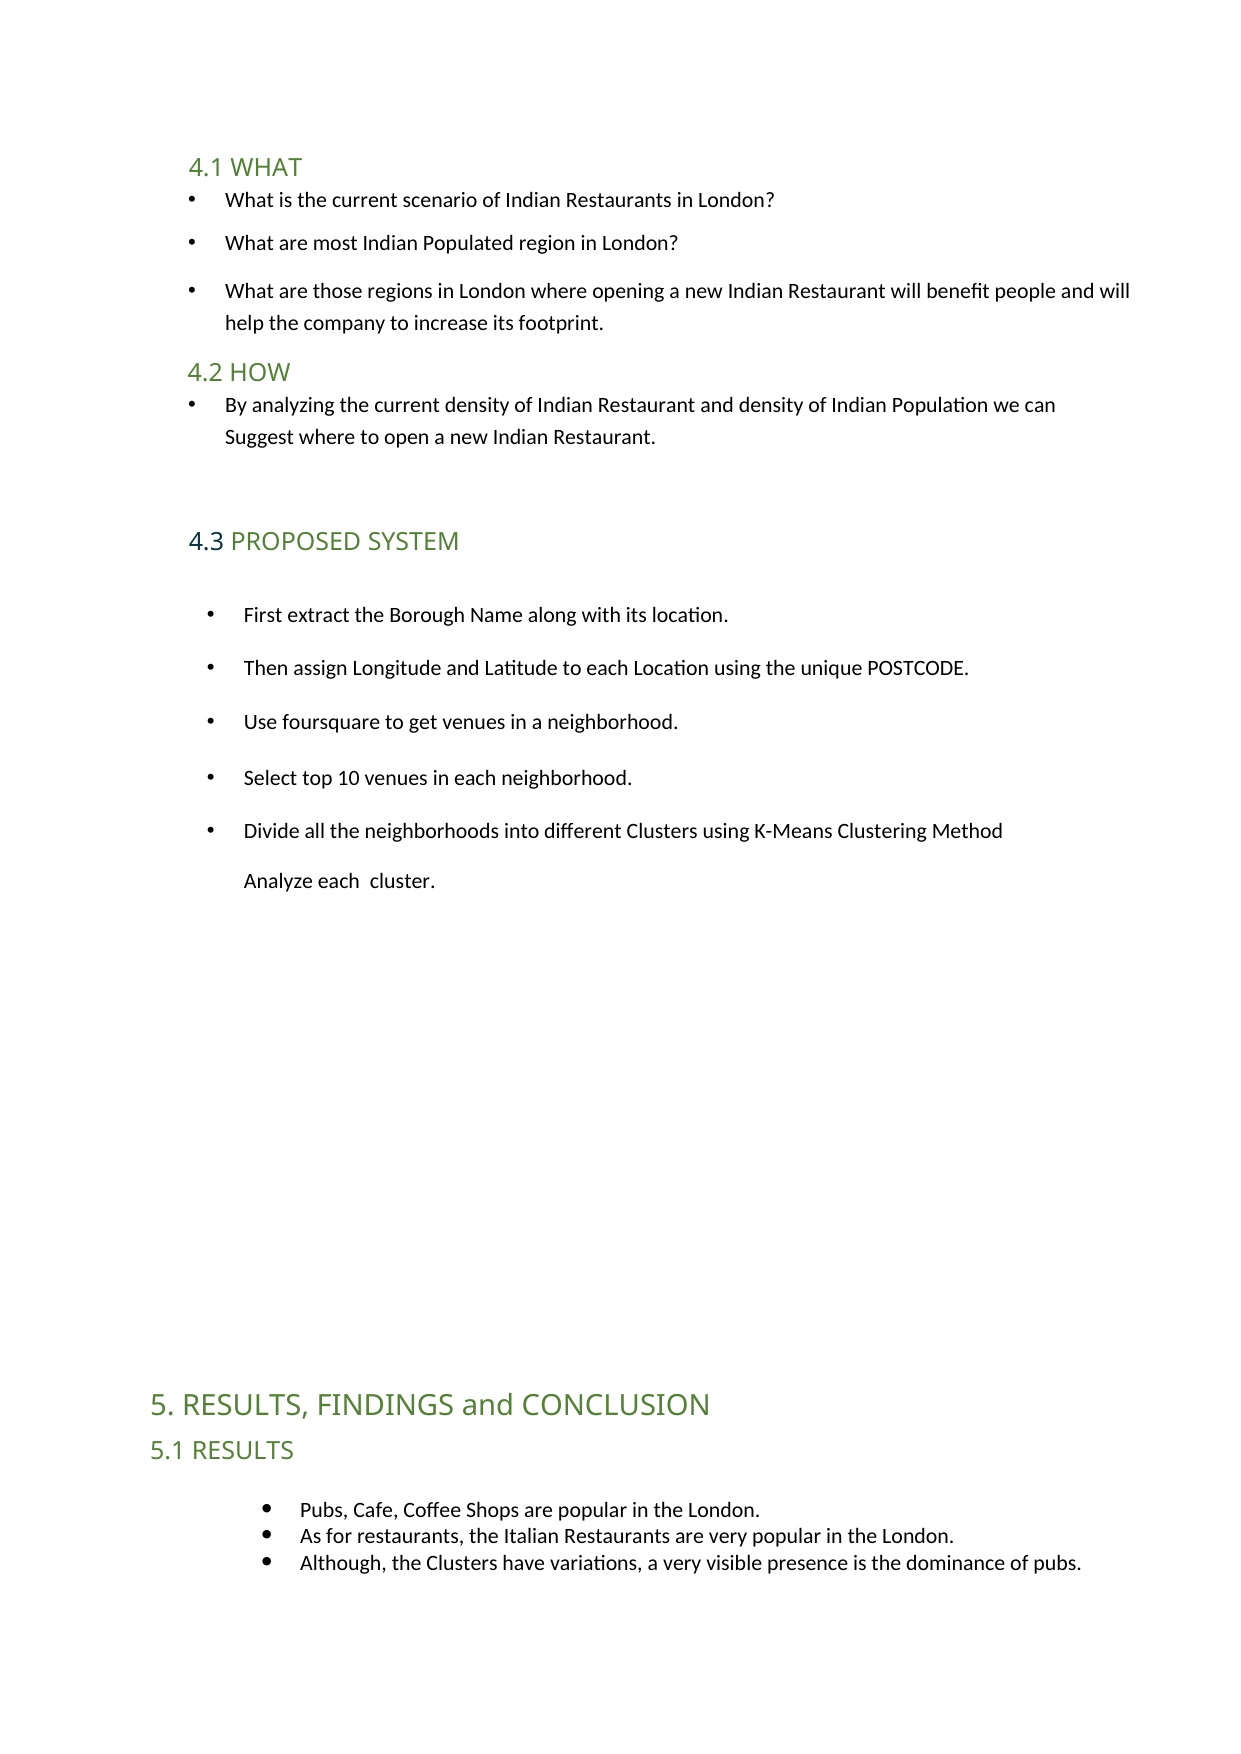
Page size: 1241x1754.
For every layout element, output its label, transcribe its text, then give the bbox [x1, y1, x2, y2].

subtitle 4.2 HOW [150, 354, 1136, 389]
list By analyzing the current density of Indian Restaurant and density of Indian Population we can [187, 389, 1136, 417]
list What is the current scenario of Indian Restaurants in London? [187, 184, 1136, 213]
subtitle 4.3 PROPOSED SYSTEM [150, 523, 1136, 557]
list Divide all the neighborhoods into different Clusters using K-Means Clustering Method [206, 815, 1136, 844]
list Then assign Longitude and Latitude to each Location using the unique POSTCODE. [206, 652, 1136, 681]
list Select top 10 venues in each neighborhood. [206, 762, 1136, 790]
list What are most Indian Populated region in London? [187, 227, 1136, 256]
list Pubs, Cafe, Coffee Shops are popular in the London. [262, 1496, 1136, 1522]
list As for restaurants, the Italian Restaurants are very popular in the London. [262, 1522, 1136, 1549]
text Analyze each cluster. [206, 867, 1136, 894]
subtitle 5.1 RESULTS [150, 1432, 1136, 1467]
subtitle 4.1 WHAT [150, 150, 1136, 184]
list Suggest where to open a new Indian Restaurant. [187, 423, 1136, 450]
list Use foursquare to get venues in a neighborhood. [206, 706, 1136, 735]
list What are those regions in London where opening a new Indian Restaurant will benefit people and will help the company to increase its footprint. [187, 275, 1136, 336]
list First extract the Borough Name along with its location. [206, 599, 1136, 628]
subtitle 5. RESULTS, FINDINGS and CONCLUSION [150, 1384, 1136, 1424]
list Although, the Clusters have variations, a very visible presence is the dominance of pubs. [262, 1549, 1136, 1576]
